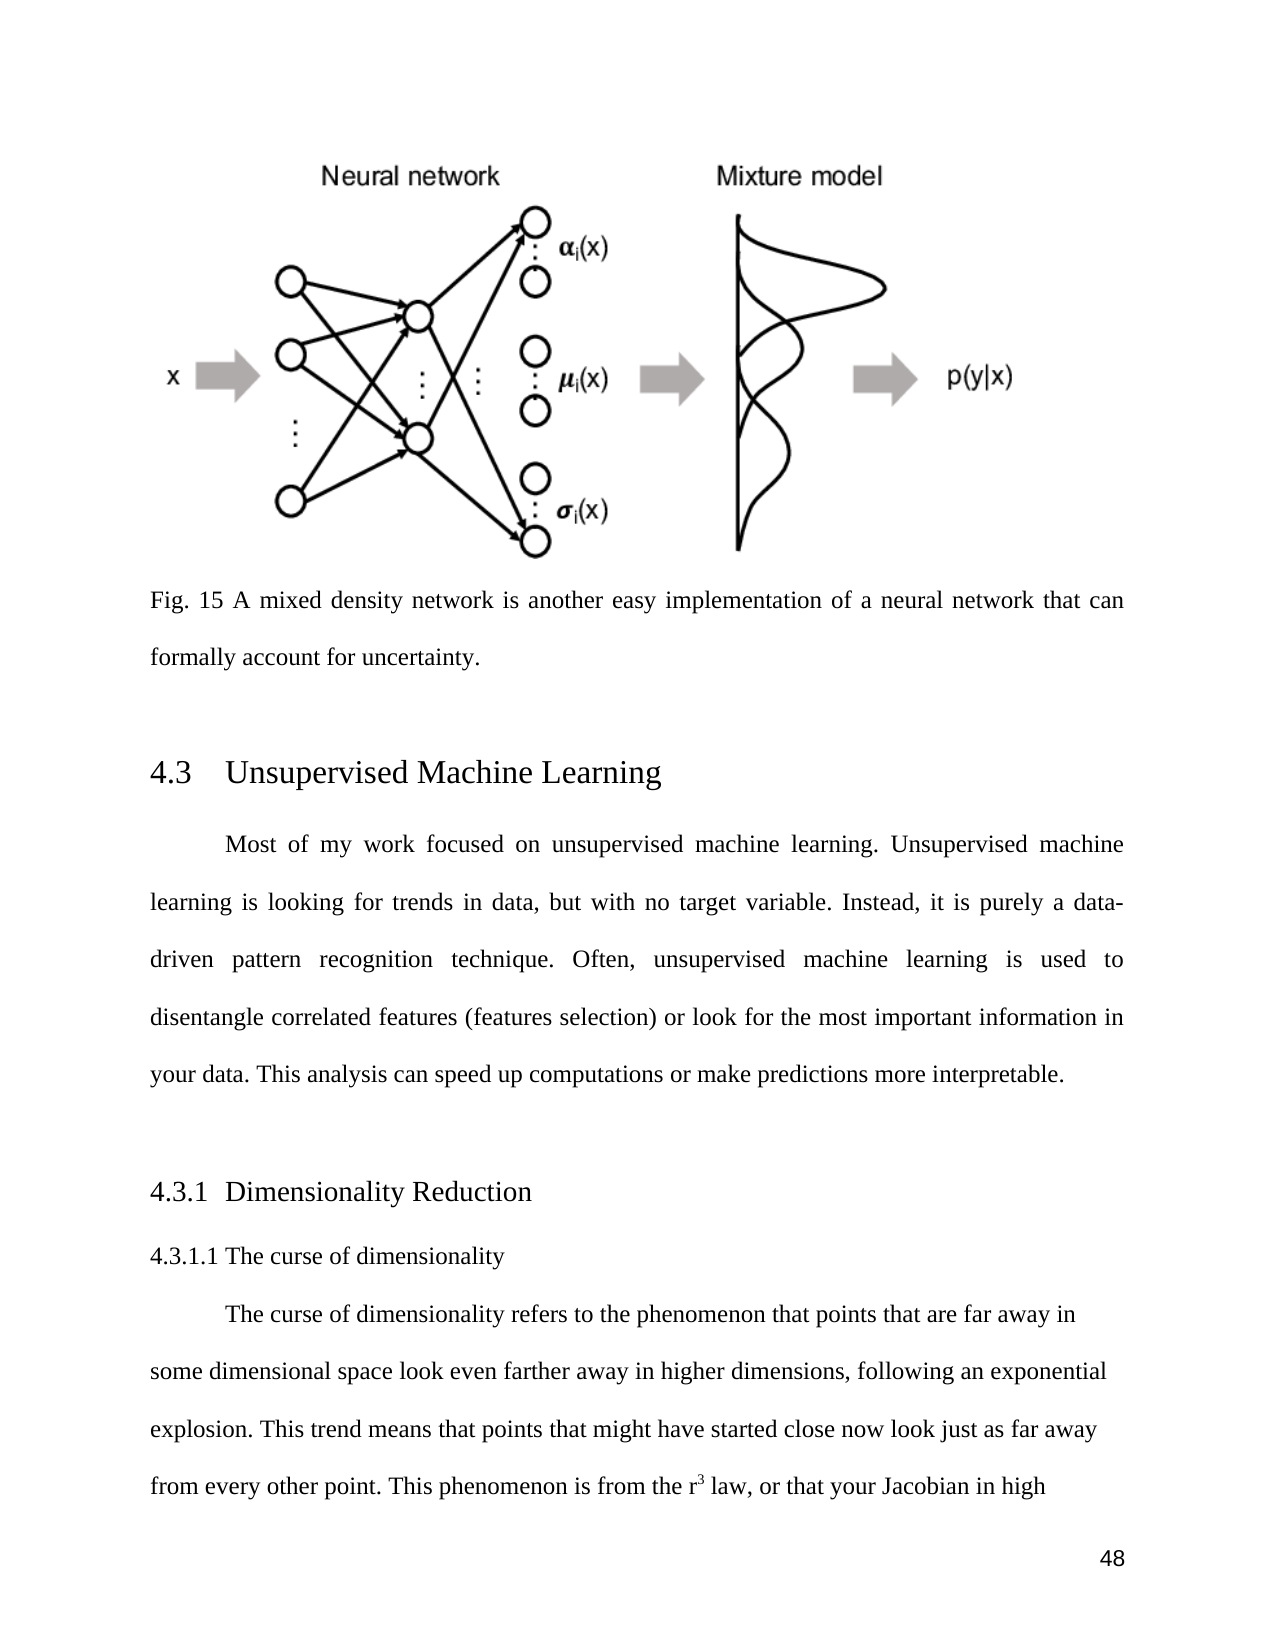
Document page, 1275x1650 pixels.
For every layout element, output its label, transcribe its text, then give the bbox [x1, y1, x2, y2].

list The curse of dimensionality [150, 1241, 1125, 1270]
list Unsupervised Machine Learning [150, 752, 1125, 791]
picture [150, 150, 1125, 559]
list Dimensionality Reduction [150, 1174, 1125, 1208]
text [150, 1299, 1125, 1500]
text Most of my work focused on unsupervised machine learning. Unsupervised machine learning is looking for trends in data, but with no target variable. Instead, it is purely a data-driven pattern recognition technique. Often, unsupervised machine learning is used to disentangle correlated features (features selection) or look for the most important information in your data. This analysis can speed up computations or make predictions more interpretable. [150, 829, 1125, 1088]
text Fig. 15 A mixed density network is another easy implementation of a neural network that can formally account for uncertainty. [150, 585, 1125, 671]
